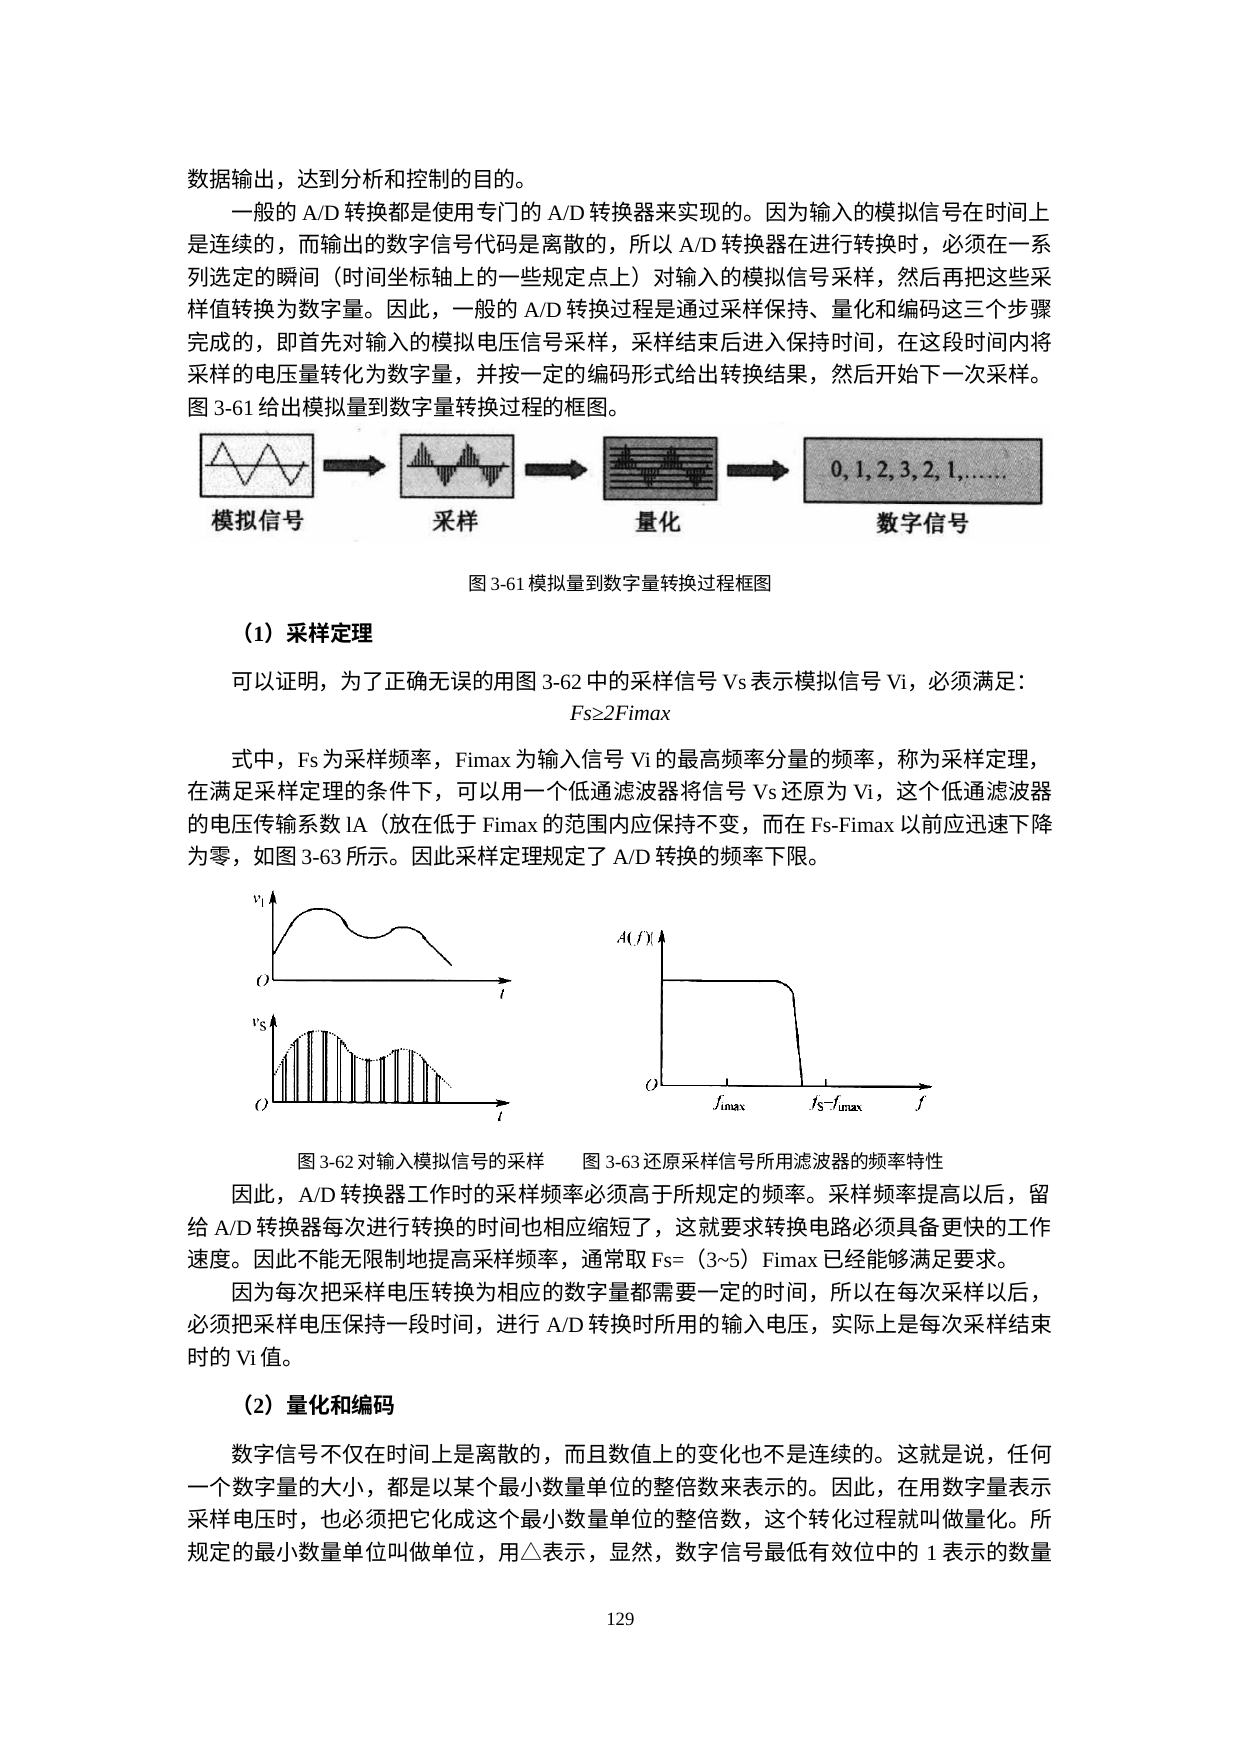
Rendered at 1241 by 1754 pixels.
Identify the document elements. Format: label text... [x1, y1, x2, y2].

picture [598, 912, 1012, 1123]
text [187, 162, 1053, 194]
text 式中，Fs为采样频率，Fimax为输入信号Vi的最高频率分量的频率，称为采样定理，在满足采样定理的条件下，可以用一个低通滤波器将信号Vs还原为Vi，这个低通滤波器的电压传输系数lA（放在低于Fimax的范围内应保持不变，而在Fs-Fimax以前应迅速下降为零，如图3-63所示。因此采样定理规定了A/D转换的频率下限。 [187, 741, 1053, 871]
text 图3-61模拟量到数字量转换过程框图 [187, 566, 1053, 599]
text （2）量化和编码 [187, 1388, 1053, 1420]
picture [187, 422, 1053, 542]
text 可以证明，为了正确无误的用图3-62中的采样信号Vs表示模拟信号Vi，必须满足： [187, 664, 1053, 696]
text （1）采样定理 [187, 615, 1053, 648]
text 一般的A/D转换都是使用专门的A/D转换器来实现的。因为输入的模拟信号在时间上是连续的，而输出的数字信号代码是离散的，所以A/D转换器在进行转换时，必须在一系列选定的瞬间（时间坐标轴上的一些规定点上）对输入的模拟信号采样，然后再把这些采样值转换为数字量。因此，一般的A/D转换过程是通过采样保持、量化和编码这三个步骤完成的，即首先对输入的模拟电压信号采样，采样结束后进入保持时间，在这段时间内将采样的电压量转化为数字量，并按一定的编码形式给出转换结果，然后开始下一次采样。图3-61给出模拟量到数字量转换过程的框图。 [187, 194, 1053, 422]
text 图3-62对输入模拟信号的采样 图3-63还原采样信号所用滤波器的频率特性 [187, 1144, 1053, 1177]
text 因为每次把采样电压转换为相应的数字量都需要一定的时间，所以在每次采样以后，必须把采样电压保持一段时间，进行A/D转换时所用的输入电压，实际上是每次采样结束时的Vi值。 [187, 1274, 1053, 1372]
picture [227, 877, 541, 1126]
text Fs≥2Fimax [187, 696, 1053, 729]
text 因此，A/D转换器工作时的采样频率必须高于所规定的频率。采样频率提高以后，留给A/D转换器每次进行转换的时间也相应缩短了，这就要求转换电路必须具备更快的工作速度。因此不能无限制地提高采样频率，通常取Fs=（3~5）Fimax已经能够满足要求。 [187, 1177, 1053, 1274]
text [187, 1437, 1053, 1567]
